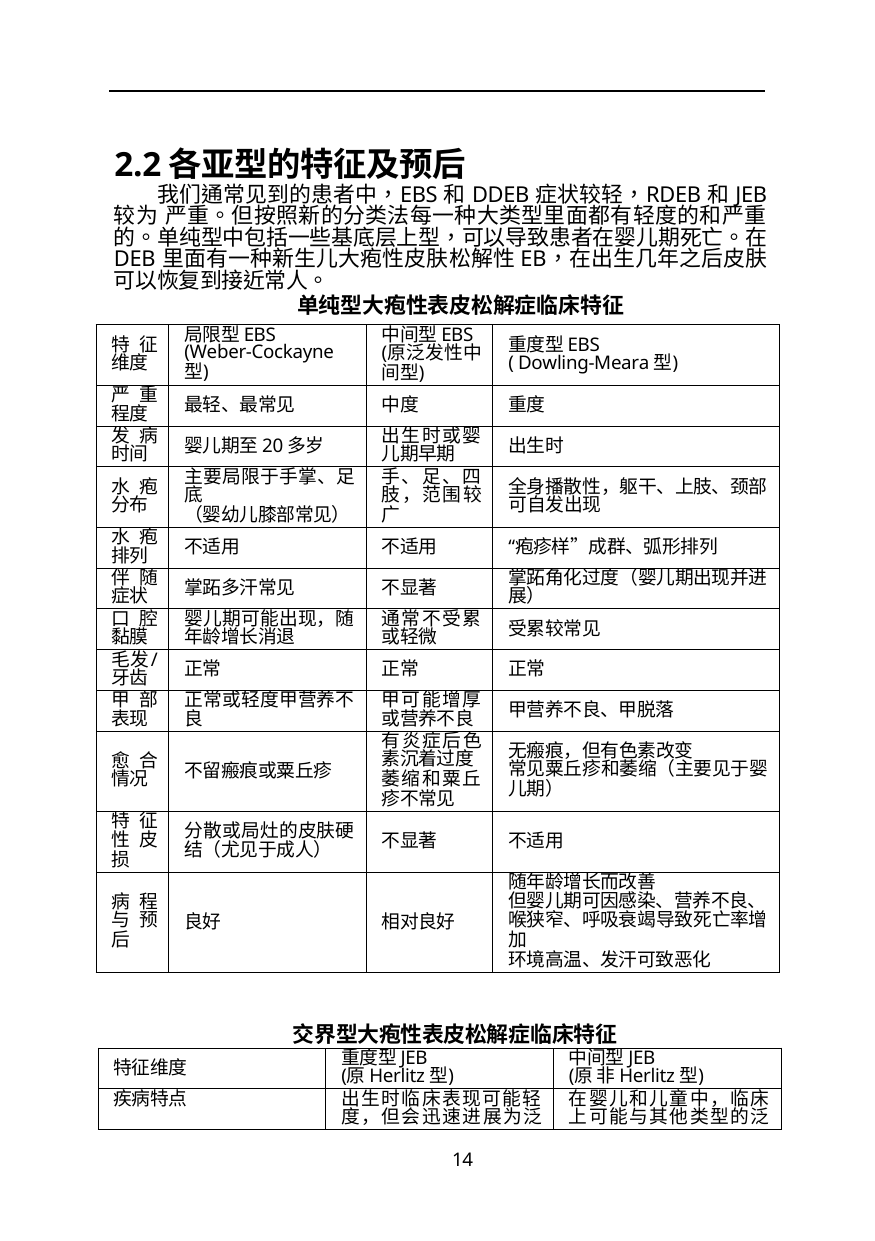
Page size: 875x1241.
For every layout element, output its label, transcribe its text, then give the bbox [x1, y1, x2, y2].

table_cell 不适用 [169, 528, 366, 568]
table_cell 良好 [169, 873, 366, 972]
table_cell 婴儿期可能出现，随年龄增长消退 [169, 609, 366, 649]
table_cell 中度 [367, 386, 492, 426]
table_cell 特征性皮损 [97, 812, 168, 872]
table_header [554, 1049, 781, 1088]
table_cell 不显著 [367, 812, 492, 872]
table_cell [554, 1089, 781, 1129]
table_cell 正常 [367, 650, 492, 690]
table_cell 重度 [493, 386, 779, 426]
table_cell 正常或轻度甲营养不良 [169, 691, 366, 731]
table_cell 掌跖角化过度（婴儿期出现并进展） [493, 569, 779, 608]
table_cell 无瘢痕，但有色素改变 常见粟丘疹和萎缩（主要见于婴儿期） [493, 732, 779, 811]
table_cell 受累较常见 [493, 609, 779, 649]
table_header 中间型 EBS (原泛发性中间型) [367, 325, 492, 385]
table_cell 水疱分布 [97, 467, 168, 527]
table_cell “疱疹样”成群、弧形排列 [493, 528, 779, 568]
table_cell 甲可能增厚或营养不良 [367, 691, 492, 731]
table_cell 随年龄增长而改善 但婴儿期可因感染、营养不良、喉狭窄、呼吸衰竭导致死亡率增加 环境高温、发汗可致恶化 [493, 873, 779, 972]
table_cell 出生时或婴儿期早期 [367, 427, 492, 466]
table_cell 甲营养不良、甲脱落 [493, 691, 779, 731]
table_cell 口腔黏膜 [97, 609, 168, 649]
table_cell [99, 1089, 325, 1129]
table_cell 甲部表现 [97, 691, 168, 731]
table_cell 毛发/牙齿 [97, 650, 168, 690]
table_cell 水疱排列 [97, 528, 168, 568]
table_cell 主要局限于手掌、足底 （婴幼儿膝部常见） [169, 467, 366, 527]
table_header 局限型 EBS (Weber-Cockayne 型) [169, 325, 366, 385]
text 我们通常见到的患者中，EBS 和 DDEB 症状较轻，RDEB 和 JEB较为 严重。但按照新的分类法每一种大类型里面都有轻度的和严重的。单纯型中包括一些基底层上型，可以导致患者在婴儿期死亡。在 DEB 里面有一种新生儿大疱性皮肤松解性EB，在出生几年之后皮肤可以恢复到接近常人。 [114, 185, 768, 295]
table_cell 伴随症状 [97, 569, 168, 608]
table_cell [326, 1089, 553, 1129]
table_header 重度型 EBS ( Dowling-Meara 型) [493, 325, 779, 385]
table_cell 不适用 [367, 528, 492, 568]
table_cell 出生时 [493, 427, 779, 466]
table_cell 愈合情况 [97, 732, 168, 811]
table_cell 不显著 [367, 569, 492, 608]
table_cell 掌跖多汗常见 [169, 569, 366, 608]
table_cell 相对良好 [367, 873, 492, 972]
text 交界型⼤疱性表⽪松解症 [113, 1024, 753, 1047]
table_header [326, 1049, 553, 1088]
table_header 特征维度 [97, 325, 168, 385]
table_cell 发病时间 [97, 427, 168, 466]
table_cell 不留瘢痕或粟丘疹 [169, 732, 366, 811]
table_cell 严重程度 [97, 386, 168, 426]
table_cell 分散或局灶的皮肤硬结（尤见于成人） [169, 812, 366, 872]
table_cell 正常 [169, 650, 366, 690]
table_cell 通常不受累或轻微 [367, 609, 492, 649]
table_cell 婴儿期至20多岁 [169, 427, 366, 466]
text 2.2各亚型的特征及预后 [114, 146, 770, 184]
table_cell 有炎症后色素沉着过度 萎缩和粟丘疹不常见 [367, 732, 492, 811]
table_cell 手、足、四肢，范围较广 [367, 467, 492, 527]
table_cell 全身播散性，躯干、上肢、颈部可自发出现 [493, 467, 779, 527]
table_cell 最轻、最常见 [169, 386, 366, 426]
table_header [99, 1049, 325, 1088]
table_cell 不适用 [493, 812, 779, 872]
table_cell 病程与预后 [97, 873, 168, 972]
table_cell 正常 [493, 650, 779, 690]
